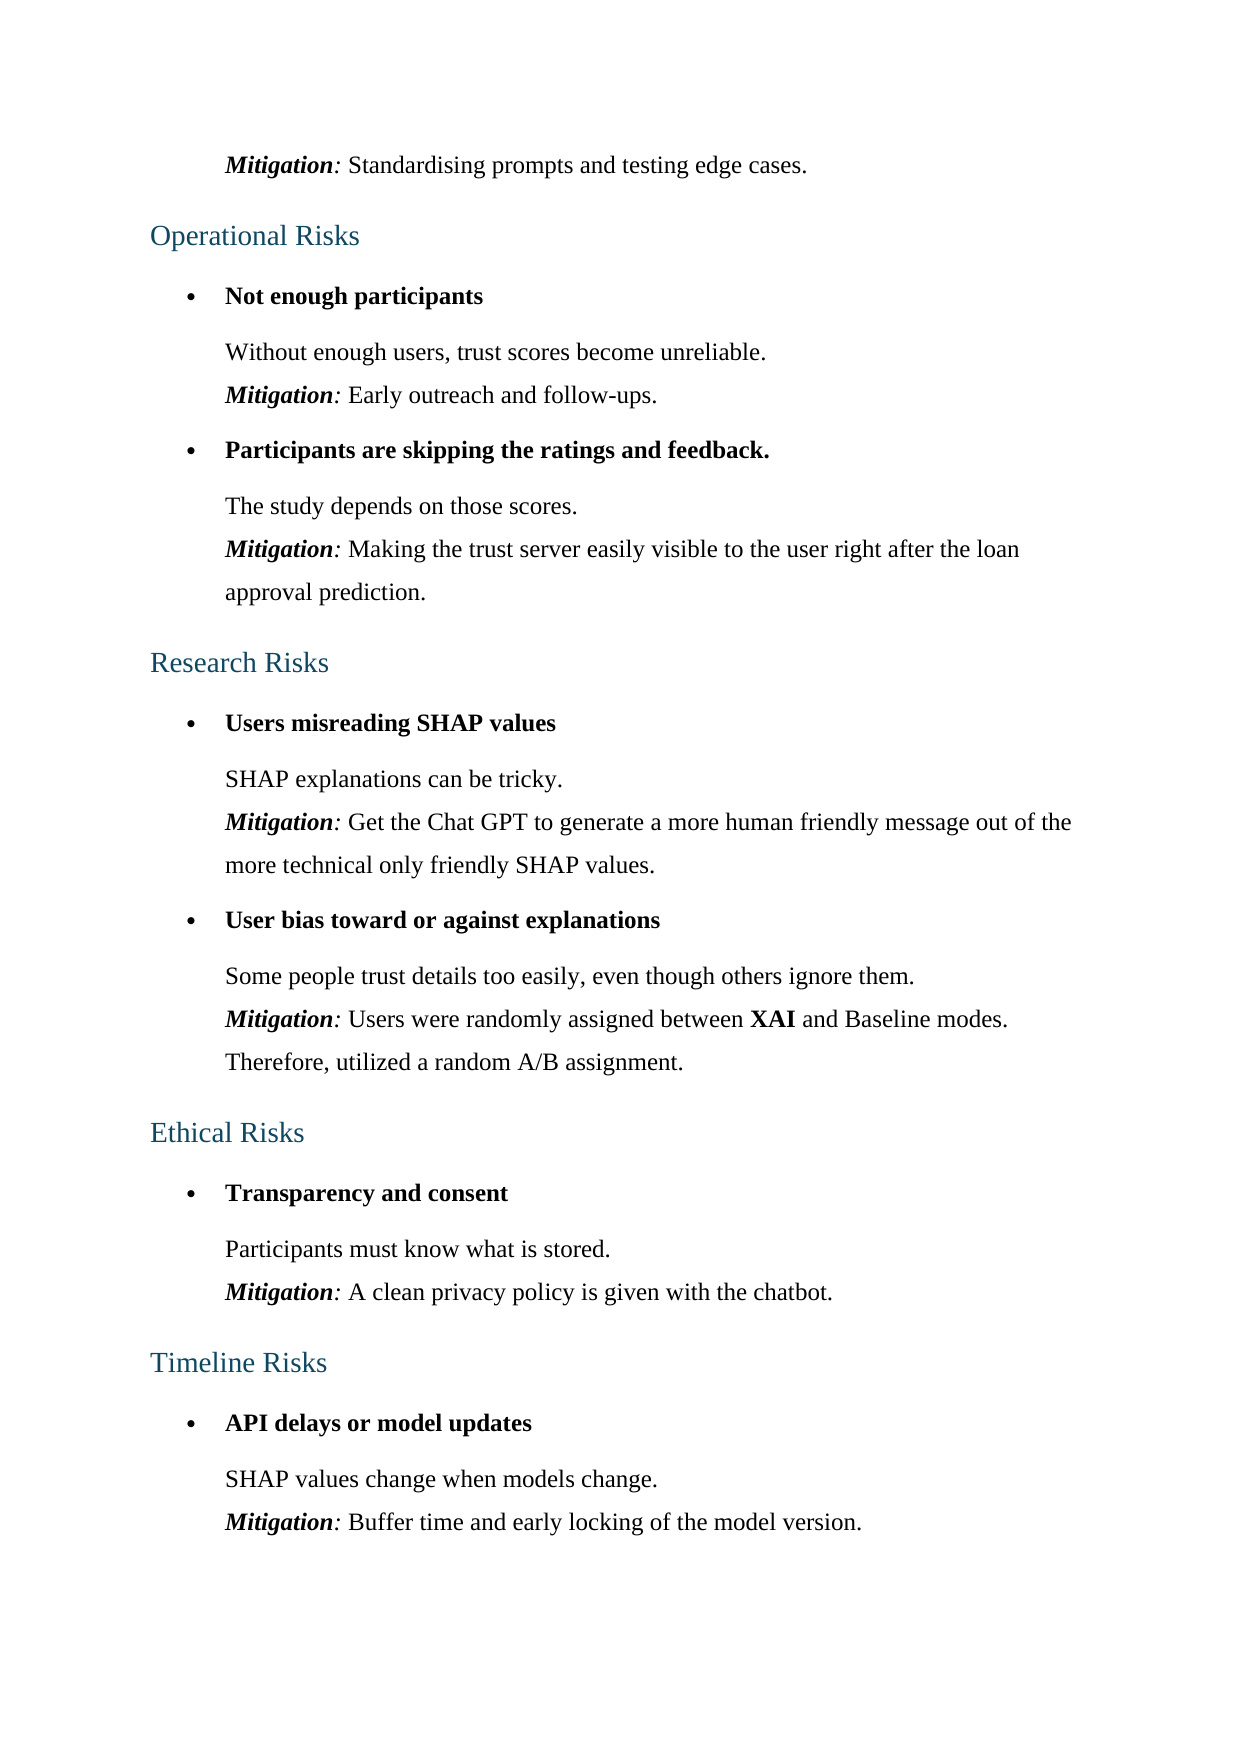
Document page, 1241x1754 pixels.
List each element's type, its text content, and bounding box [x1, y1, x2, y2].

list Transparency and consent [187, 1178, 1090, 1207]
subtitle Ethical Risks [150, 1116, 1090, 1149]
text The study depends on those scores. [225, 491, 1090, 520]
text Without enough users, trust scores become unreliable. [225, 337, 1090, 365]
subtitle Research Risks [150, 645, 1090, 679]
text Mitigation: Standardising prompts and testing edge cases. [225, 150, 1090, 179]
subtitle Operational Risks [150, 218, 1090, 252]
text Mitigation: Users were randomly assigned between XAI and Baseline modes. Therefore, utilized a random A/B assignment. [225, 1004, 1090, 1076]
text Mitigation: Get the Chat GPT to generate a more human friendly message out of the more technical only friendly SHAP values. [225, 807, 1090, 879]
list API delays or model updates [187, 1408, 1090, 1437]
list Users misreading SHAP values [187, 708, 1090, 737]
text SHAP values change when models change. [225, 1464, 1090, 1492]
list Participants are skipping the ratings and feedback. [187, 435, 1090, 464]
text Mitigation: Buffer time and early locking of the model version. [225, 1507, 1090, 1536]
list Not enough participants [187, 281, 1090, 310]
text Mitigation: A clean privacy policy is given with the chatbot. [225, 1277, 1090, 1306]
subtitle Timeline Risks [150, 1345, 1090, 1379]
list User bias toward or against explanations [187, 906, 1090, 934]
text Participants must know what is stored. [225, 1234, 1090, 1263]
text Mitigation: Making the trust server easily visible to the user right after the loan approval prediction. [225, 534, 1090, 606]
text Some people trust details too easily, even though others ignore them. [225, 961, 1090, 990]
text SHAP explanations can be tricky. [225, 764, 1090, 792]
text Mitigation: Early outreach and follow-ups. [225, 380, 1090, 408]
